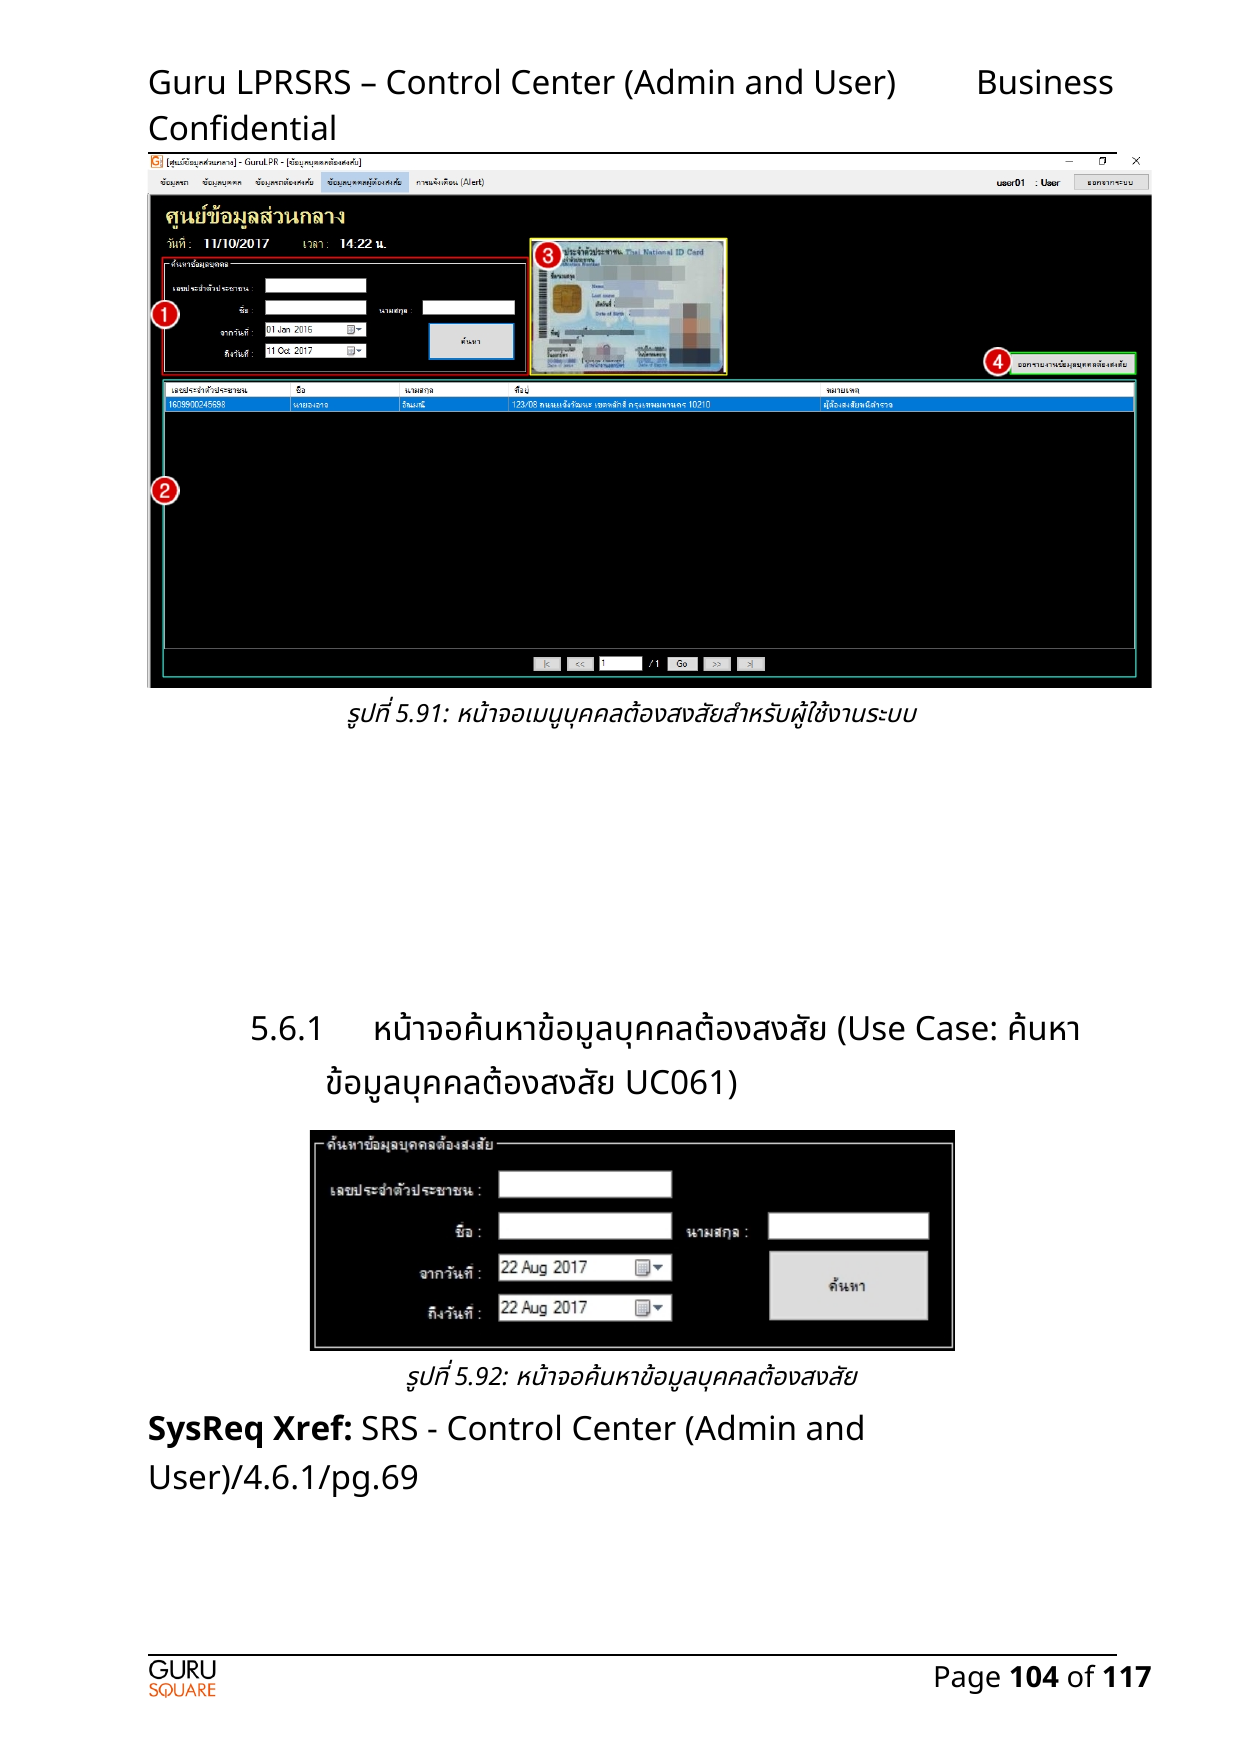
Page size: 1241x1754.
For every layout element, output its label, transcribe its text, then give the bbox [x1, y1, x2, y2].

picture [309, 1130, 955, 1351]
picture [147, 1657, 218, 1699]
text SysReq Xref: SRS - Control Center (Admin and User)/4.6.1/pg.52 [148, 1405, 1117, 1499]
list หน้าจอค้นหาข้อมูลบุคคลต้องสงสัย (Use Case: ค้นหาข้อมูลบุคคลต้องสงสัย UC061) [250, 1004, 1117, 1109]
picture [147, 153, 1152, 688]
